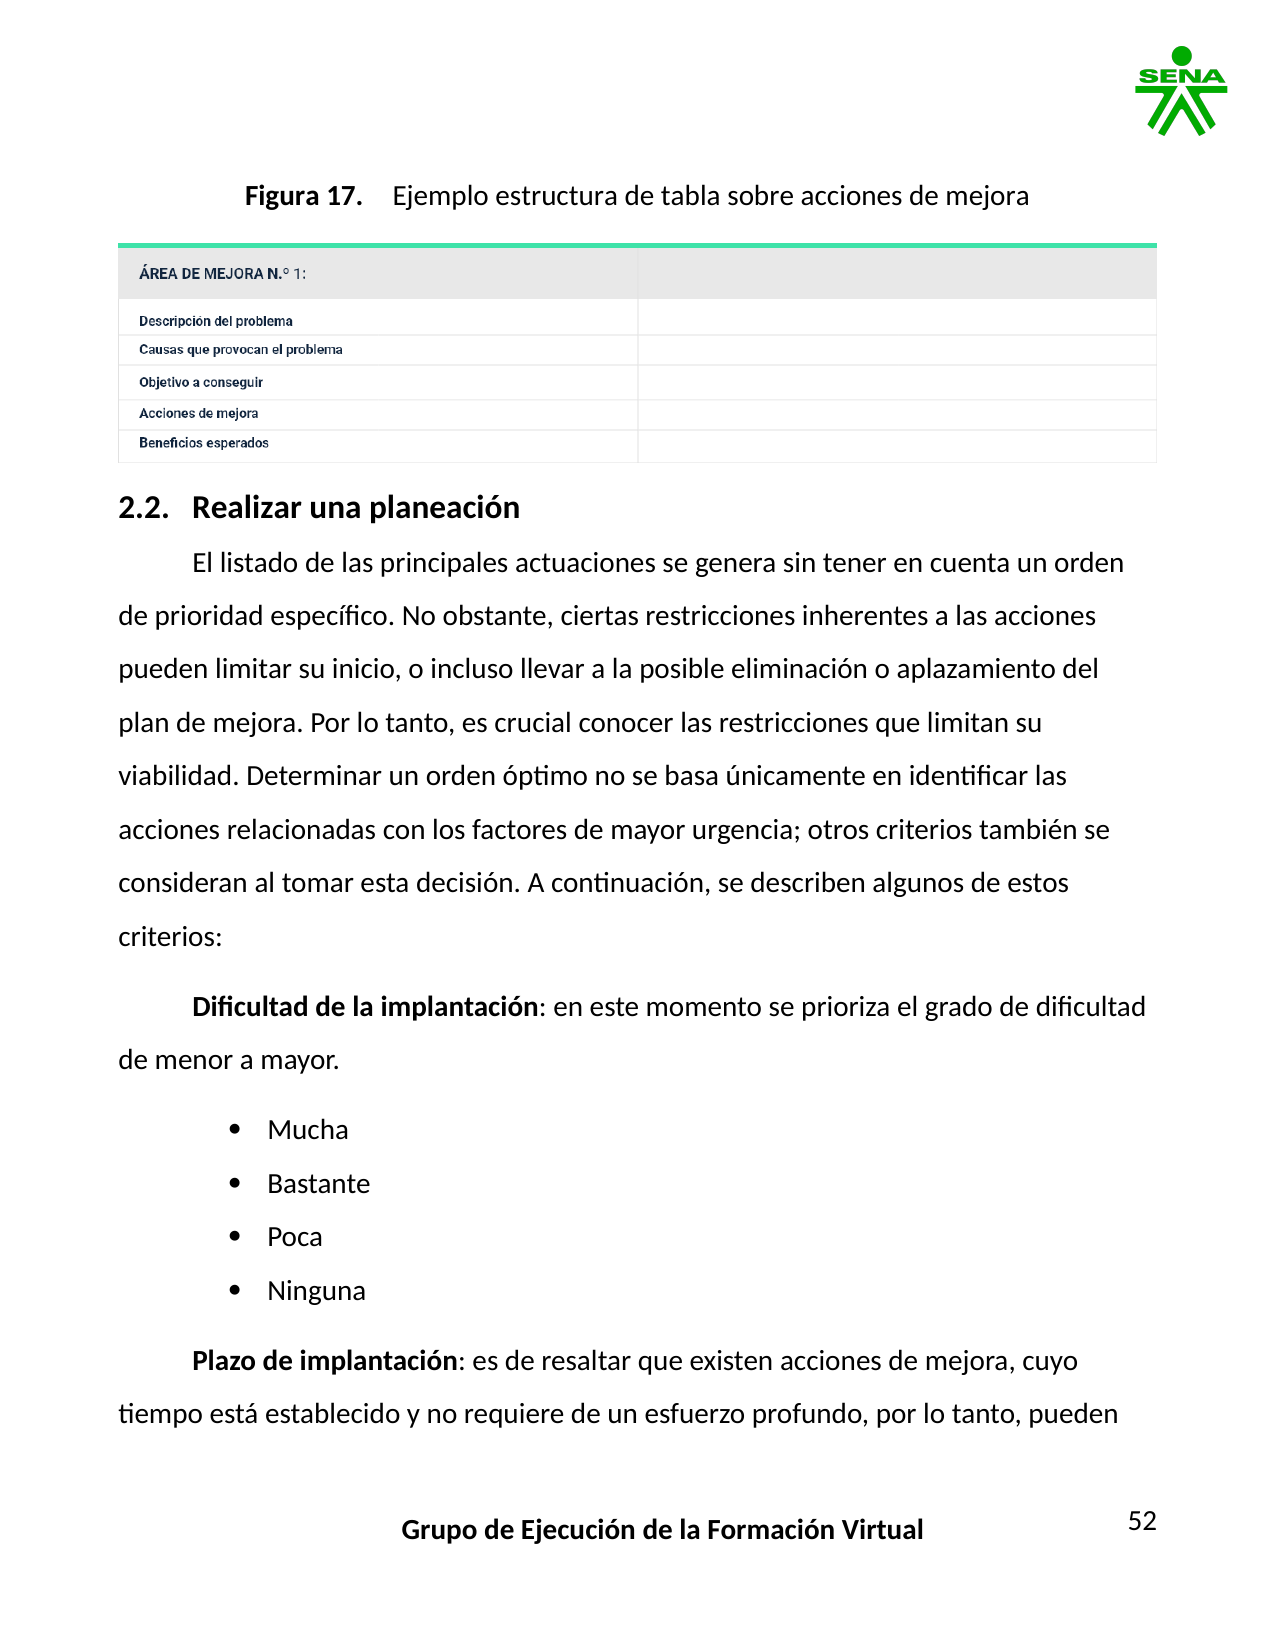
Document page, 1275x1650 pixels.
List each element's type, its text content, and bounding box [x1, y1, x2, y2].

text El listado de las principales actuaciones se genera sin tener en cuenta un orden de prioridad específico. No obstante, ciertas restricciones inherentes a las acciones pueden limitar su inicio, o incluso llevar a la posible eliminación o aplazamiento del plan de mejora. Por lo tanto, es crucial conocer las restricciones que limitan su viabilidad. Determinar un orden óptimo no se basa únicamente en identificar las acciones relacionadas con los factores de mayor urgencia; otros criterios también se consideran al tomar esta decisión. A continuación, se describen algunos de estos criterios: [118, 544, 1157, 953]
list Mucha [229, 1111, 1157, 1147]
list Ninguna [229, 1272, 1157, 1307]
list Bastante [229, 1165, 1157, 1200]
picture [1135, 46, 1228, 136]
picture [118, 243, 1157, 463]
text Ejemplo estructura de tabla sobre acciones de mejora [118, 177, 1157, 213]
list Poca [229, 1218, 1157, 1254]
text Dificultad de la implantación: en este momento se prioriza el grado de dificultad de menor a mayor. [118, 988, 1157, 1077]
subtitle Realizar una planeación [118, 486, 1157, 527]
